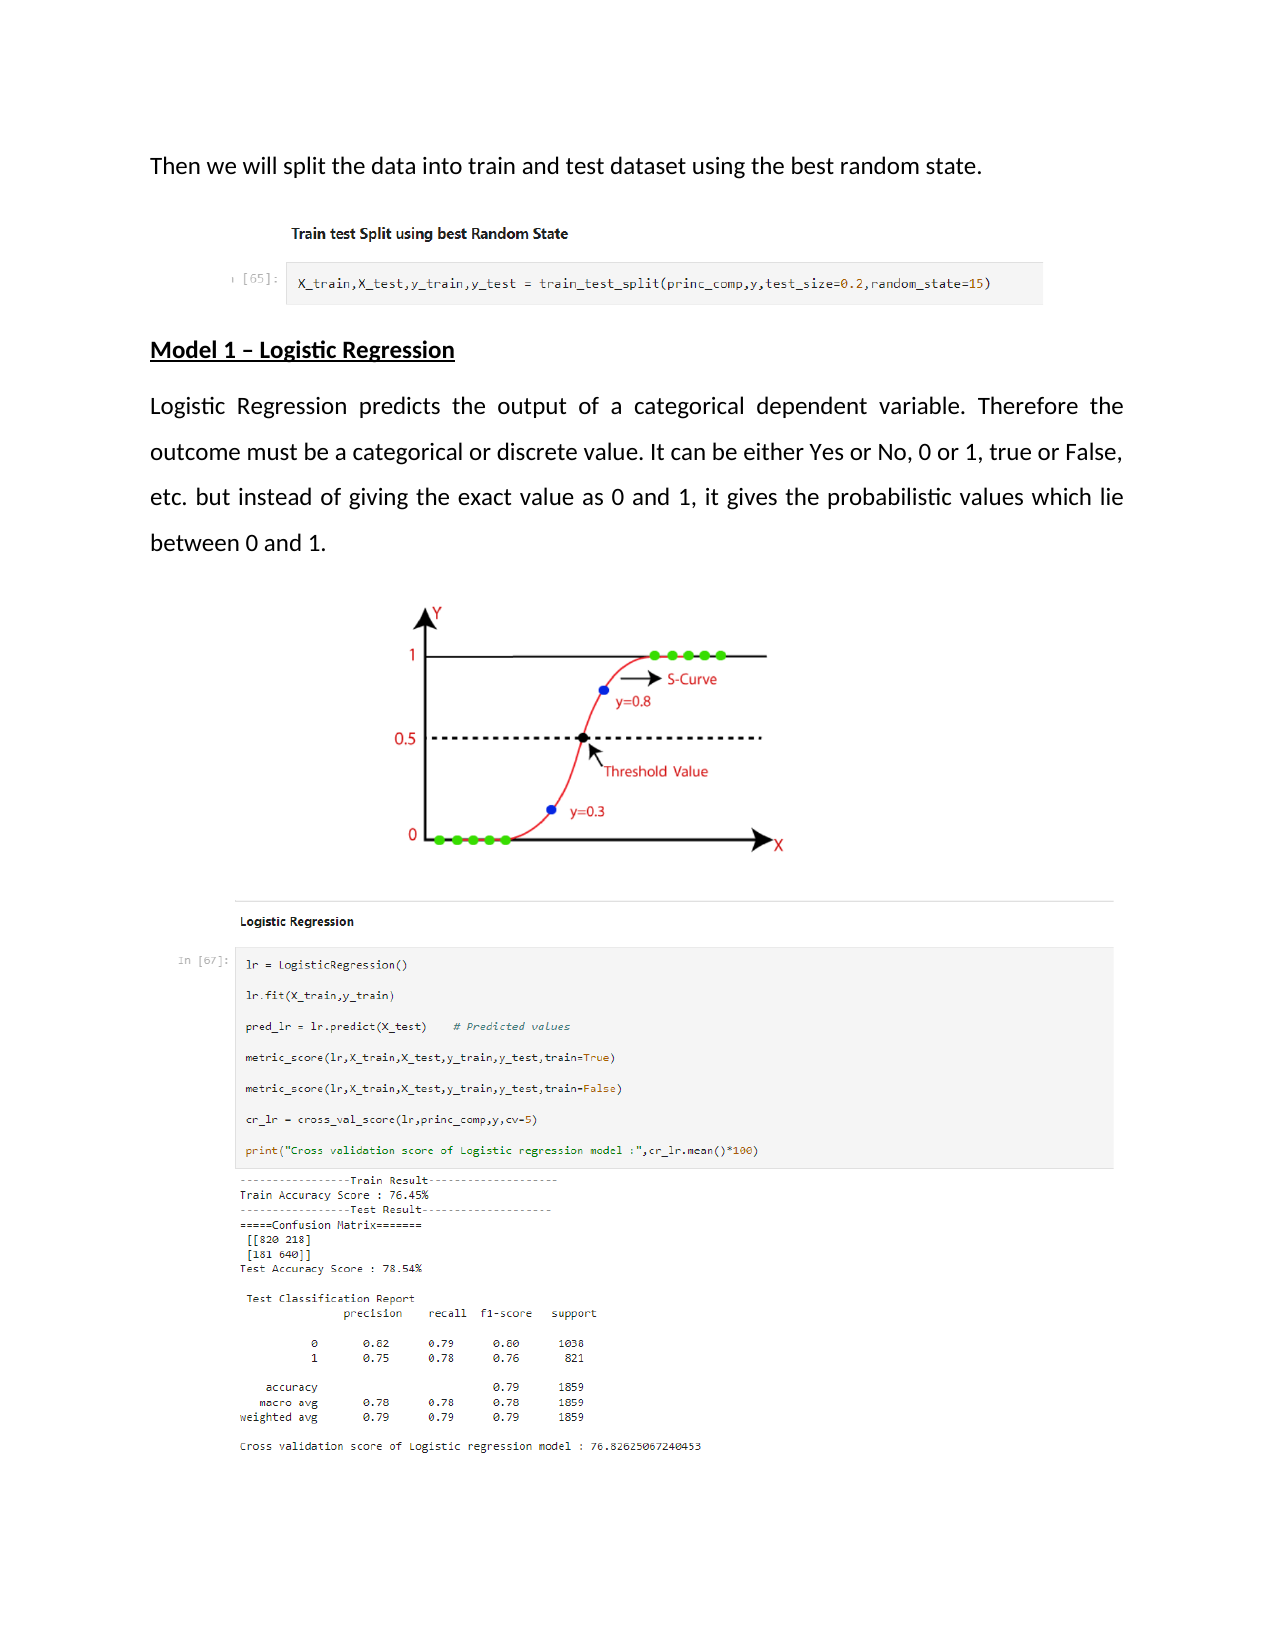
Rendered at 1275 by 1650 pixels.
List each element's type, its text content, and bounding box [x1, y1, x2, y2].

text Then we will split the data into train and test dataset using the best random state. [150, 150, 1125, 181]
picture [231, 205, 1044, 309]
picture [378, 593, 897, 876]
text Logistic Regression predicts the output of a categorical dependent variable. Therefore the outcome must be a categorical or discrete value. It can be either Yes or No, 0 or 1, true or False, etc. but instead of giving the exact value as 0 and 1, it gives the probabilistic values which lie between 0 and 1. [150, 390, 1125, 558]
text Model 1 – Logistic Regression [150, 334, 1125, 365]
picture [161, 900, 1114, 1459]
